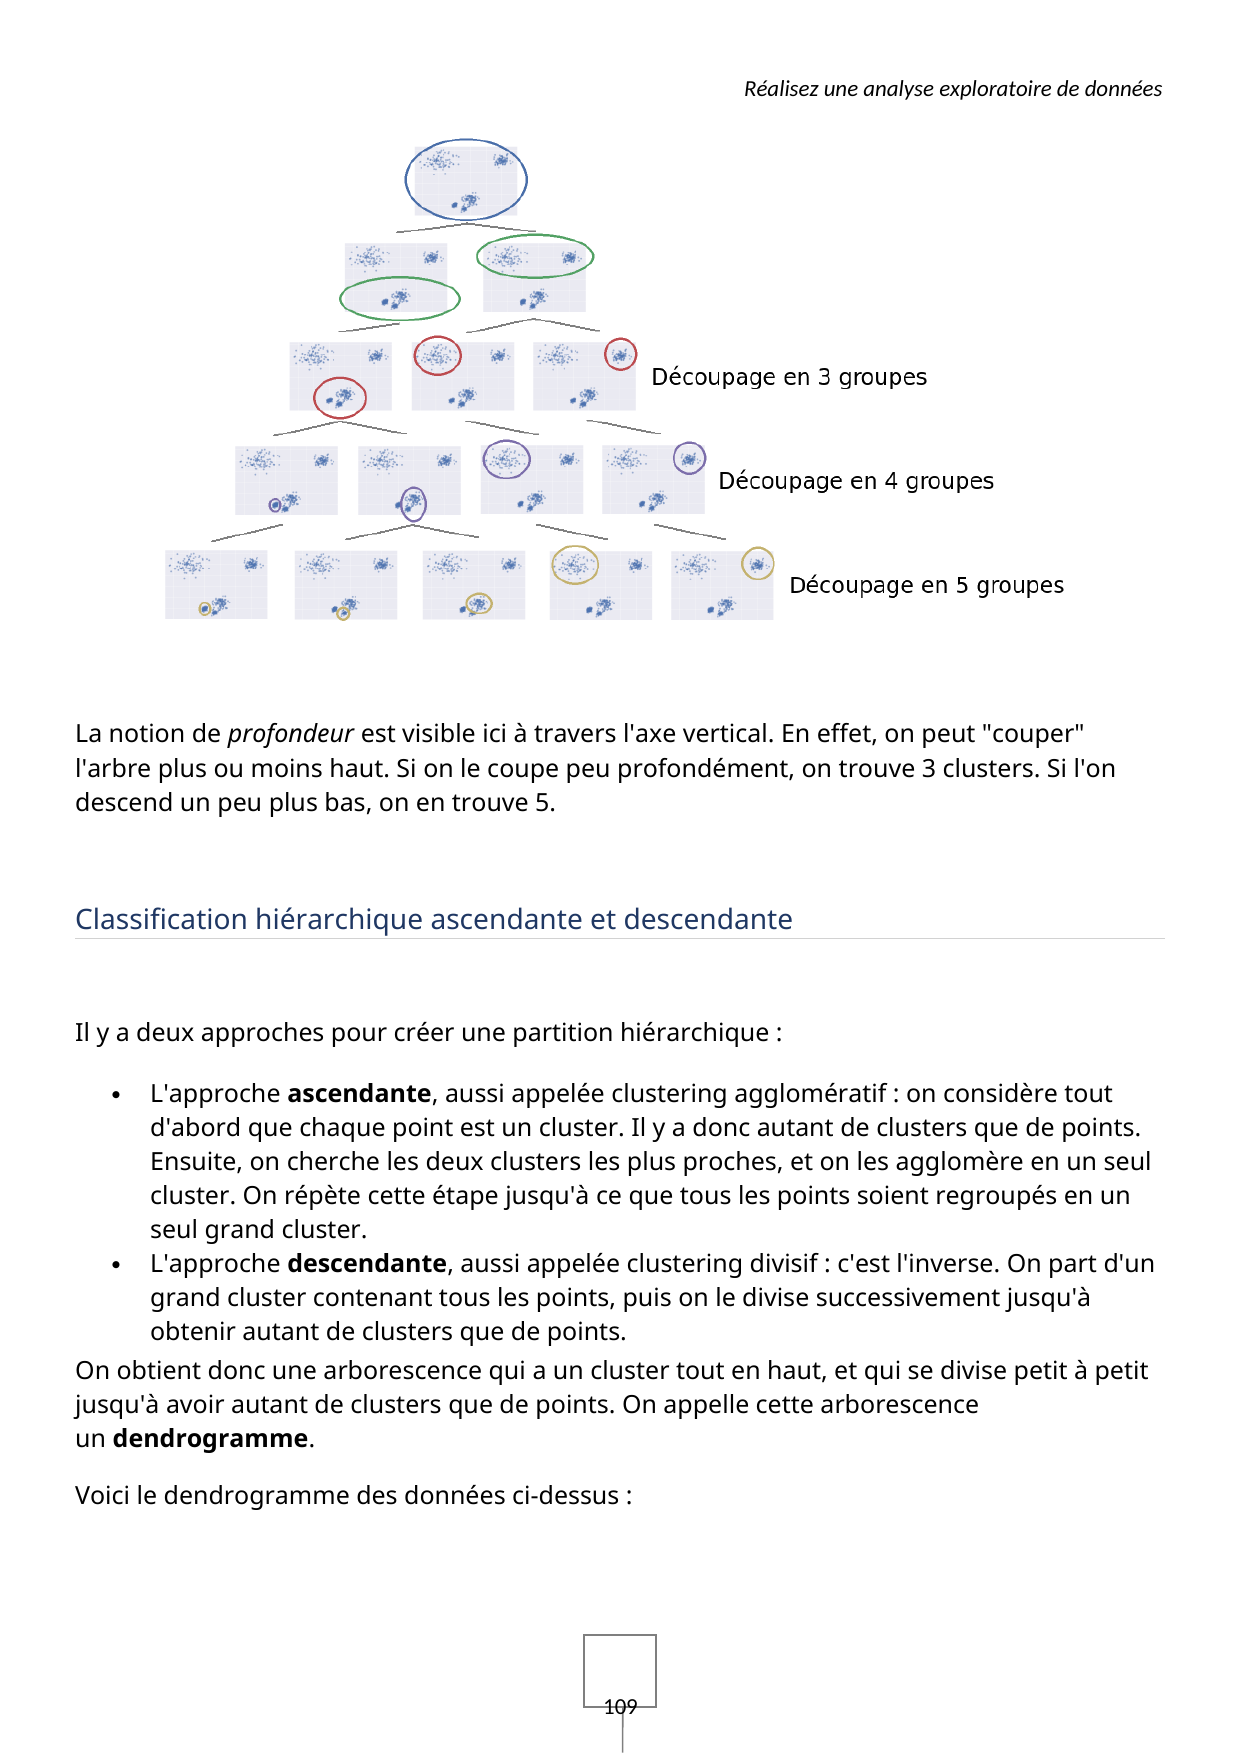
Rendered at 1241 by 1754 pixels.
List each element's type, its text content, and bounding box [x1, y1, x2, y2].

text Il y a deux approches pour créer une partition hiérarchique : [75, 1015, 1165, 1049]
list L'approche ascendante, aussi appelée clustering agglomératif : on considère tout d'abord que chaque point est un cluster. Il y a donc autant de clusters que de points. Ensuite, on cherche les deux clusters les plus proches, et on les agglomère en un seul cluster. On répète cette étape jusqu'à ce que tous les points soient regroupés en un seul grand cluster. [112, 1075, 1165, 1246]
picture [147, 129, 1093, 636]
subtitle Classification hiérarchique ascendante et descendante [75, 899, 1165, 938]
text Voici le dendrogramme des données ci-dessus : [75, 1478, 1165, 1512]
text On obtient donc une arborescence qui a un cluster tout en haut, et qui se divise petit à petit jusqu'à avoir autant de clusters que de points. On appelle cette arborescence un dendrogramme. [75, 1352, 1165, 1454]
list L'approche descendante, aussi appelée clustering divisif : c'est l'inverse. On part d'un grand cluster contenant tous les points, puis on le divise successivement jusqu'à obtenir autant de clusters que de points. [112, 1246, 1165, 1348]
text La notion de profondeur est visible ici à travers l'axe vertical. En effet, on peut "couper" l'arbre plus ou moins haut. Si on le coupe peu profondément, on trouve 3 clusters. Si l'on descend un peu plus bas, on en trouve 5. [75, 716, 1165, 818]
